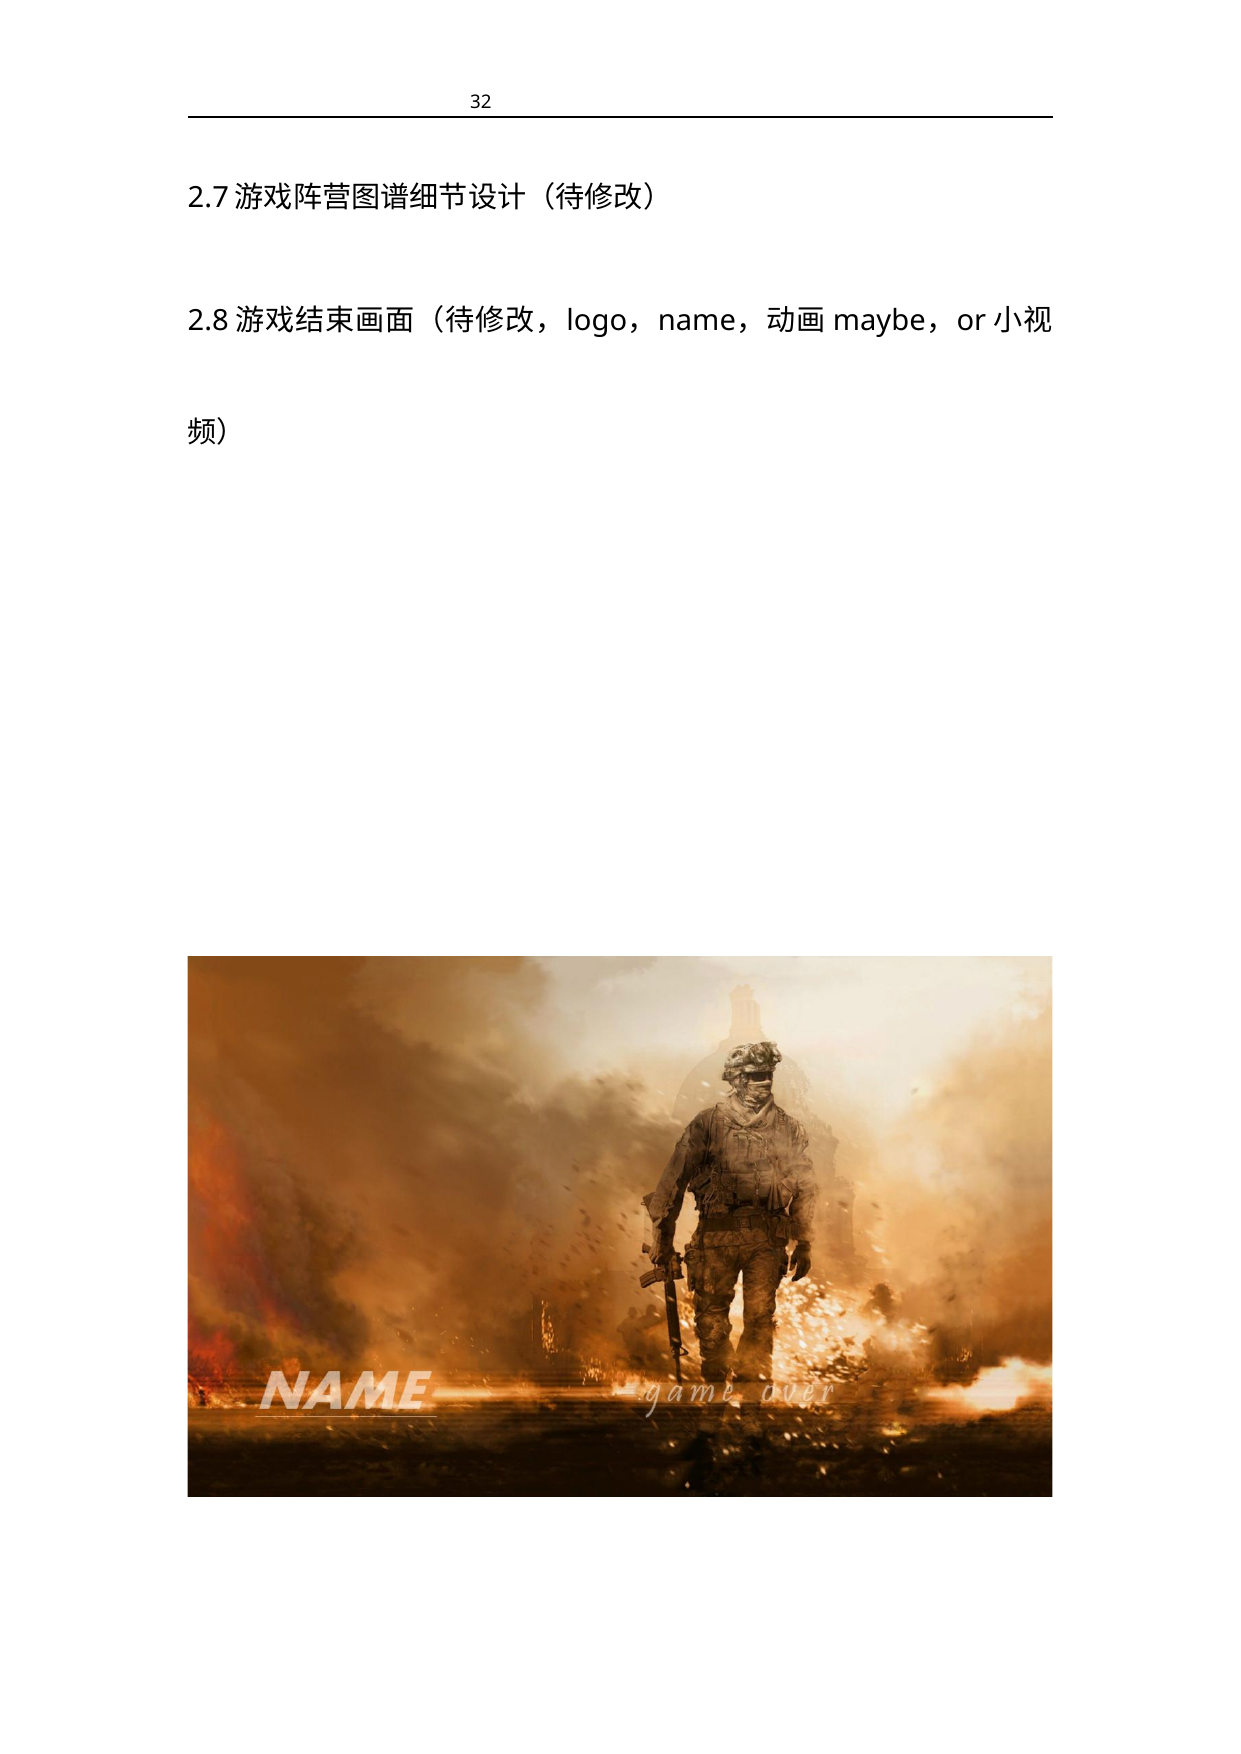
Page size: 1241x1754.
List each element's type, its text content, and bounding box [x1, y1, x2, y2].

text 2.7游戏阵营图谱细节设计（待修改） [187, 162, 1053, 227]
picture [187, 956, 1053, 1497]
text 2.8游戏结束画面（待修改，logo，name，动画maybe，or小视频） [187, 285, 1053, 462]
